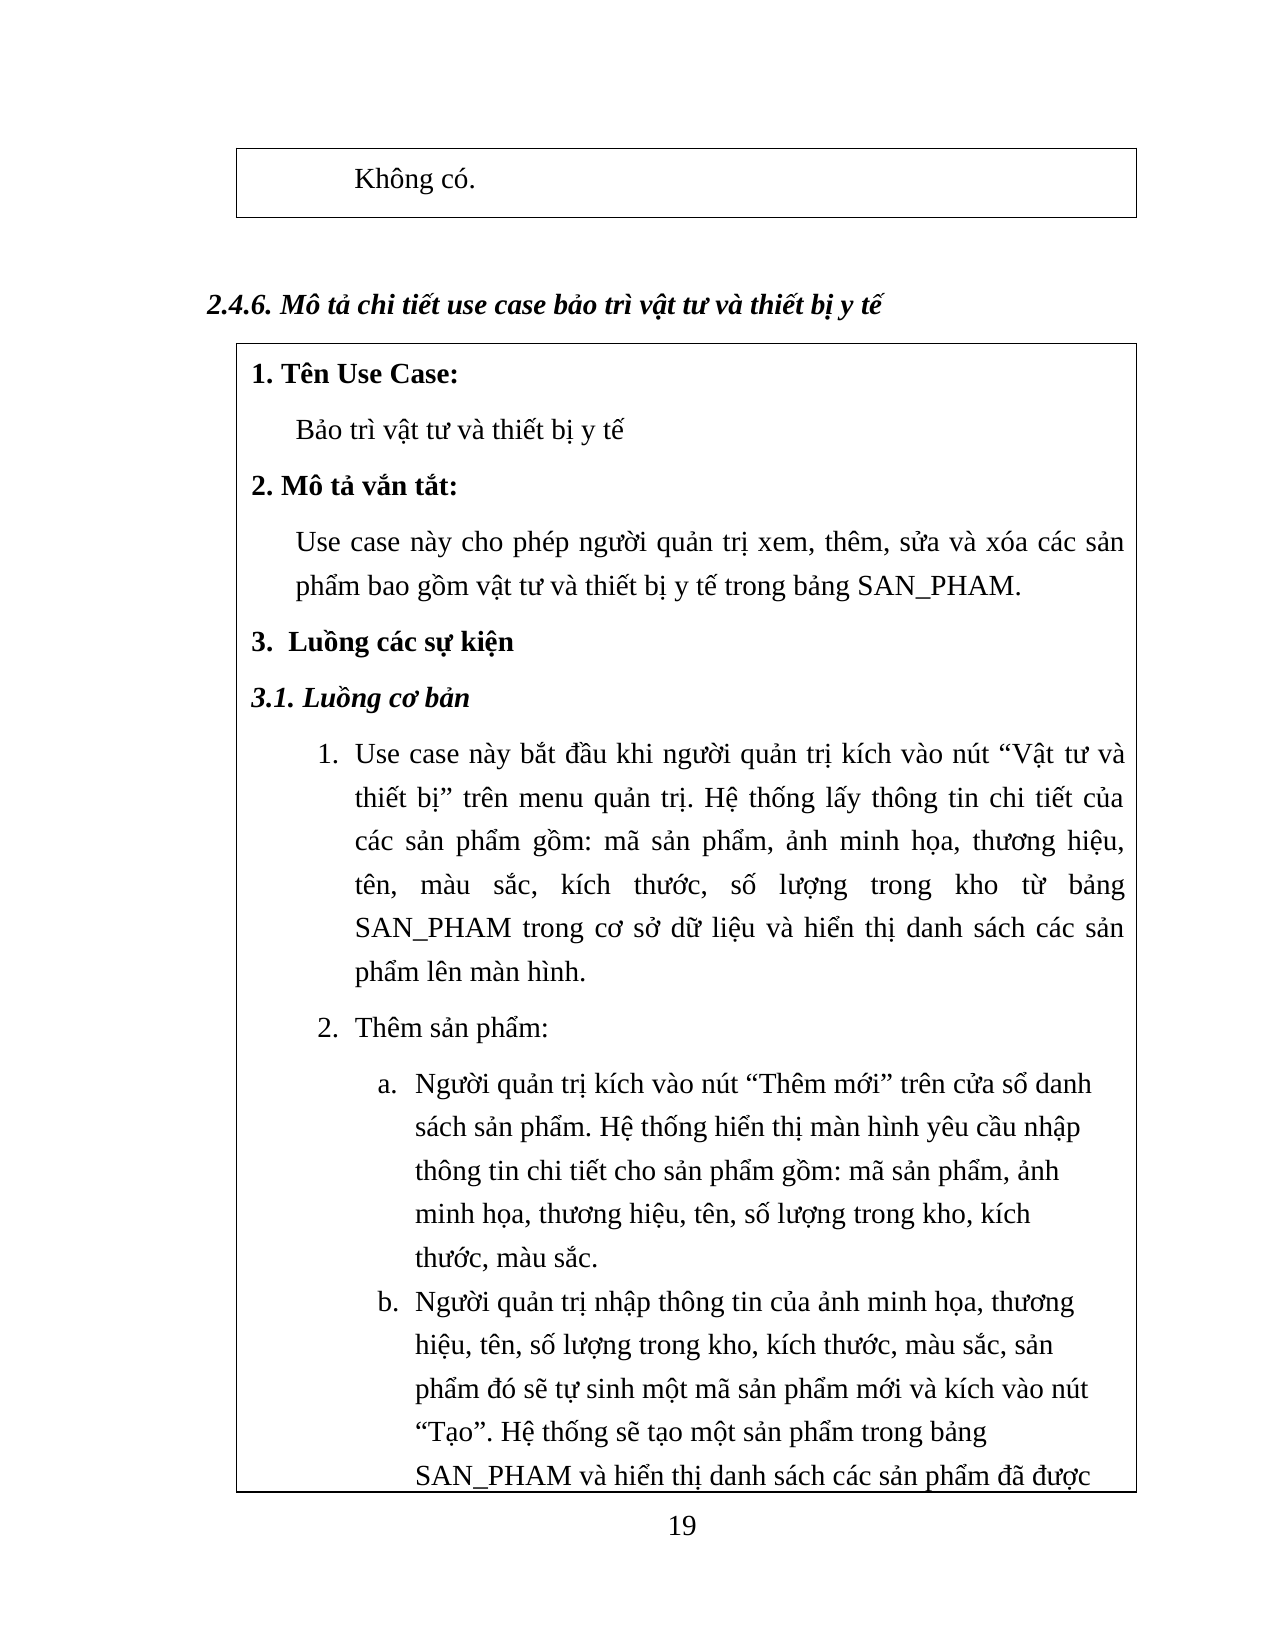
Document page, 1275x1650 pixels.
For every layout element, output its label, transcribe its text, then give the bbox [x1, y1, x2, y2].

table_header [237, 344, 1136, 1491]
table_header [237, 149, 1136, 217]
subtitle 2.4.6. Mô tả chi tiết use case bảo trì vật tư và thiết bị y tế [207, 287, 1157, 320]
